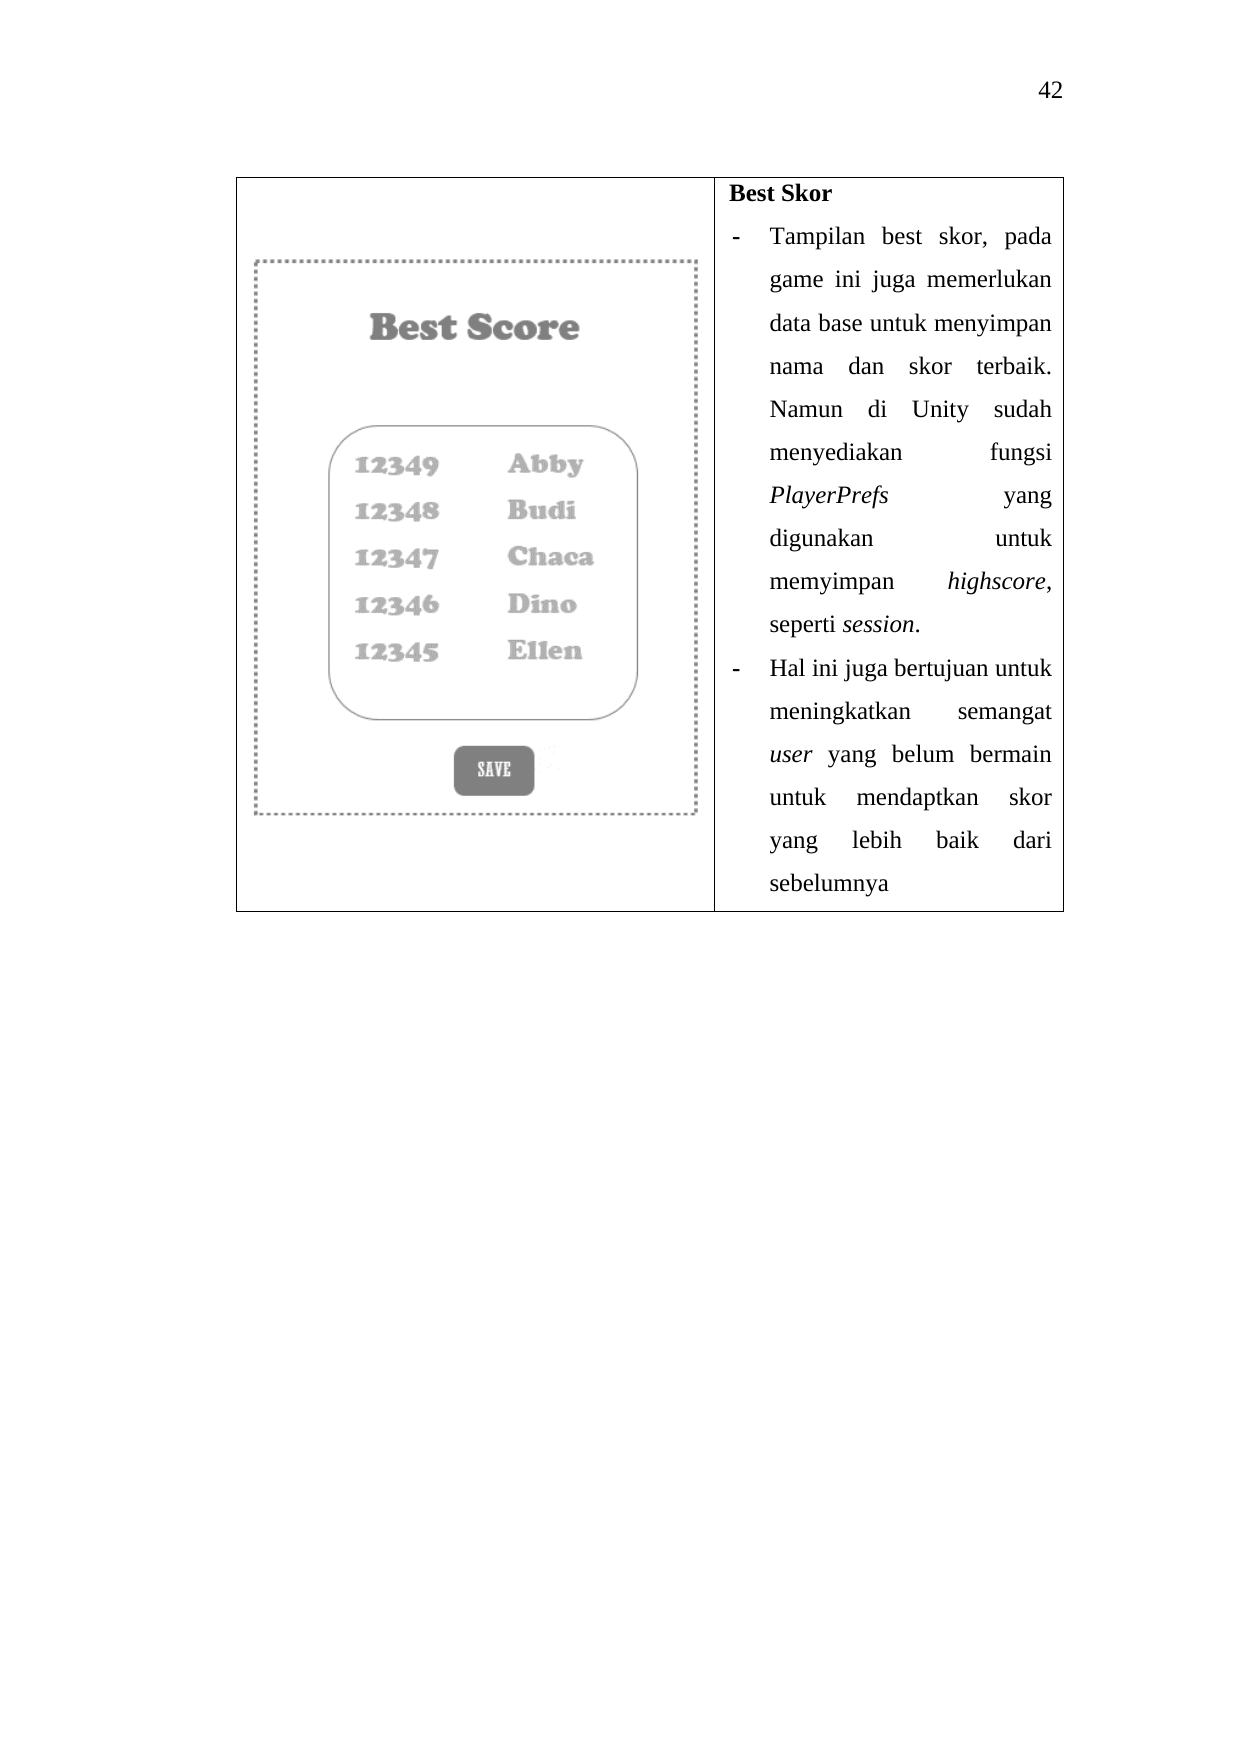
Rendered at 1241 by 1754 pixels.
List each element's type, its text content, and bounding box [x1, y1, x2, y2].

table_cell [237, 178, 714, 911]
table_cell Best Skor Tampilan best skor, pada game ini juga memerlukan data base untuk menyimpan nama dan skor terbaik. Namun di Unity sudah menyediakan fungsi PlayerPrefs yang digunakan untuk memyimpan highscore, seperti session. Hal ini juga bertujuan untuk meningkatkan semangat user yang belum bermain untuk mendaptkan skor yang lebih baik dari sebelumnya [715, 178, 1063, 911]
picture [248, 251, 704, 824]
